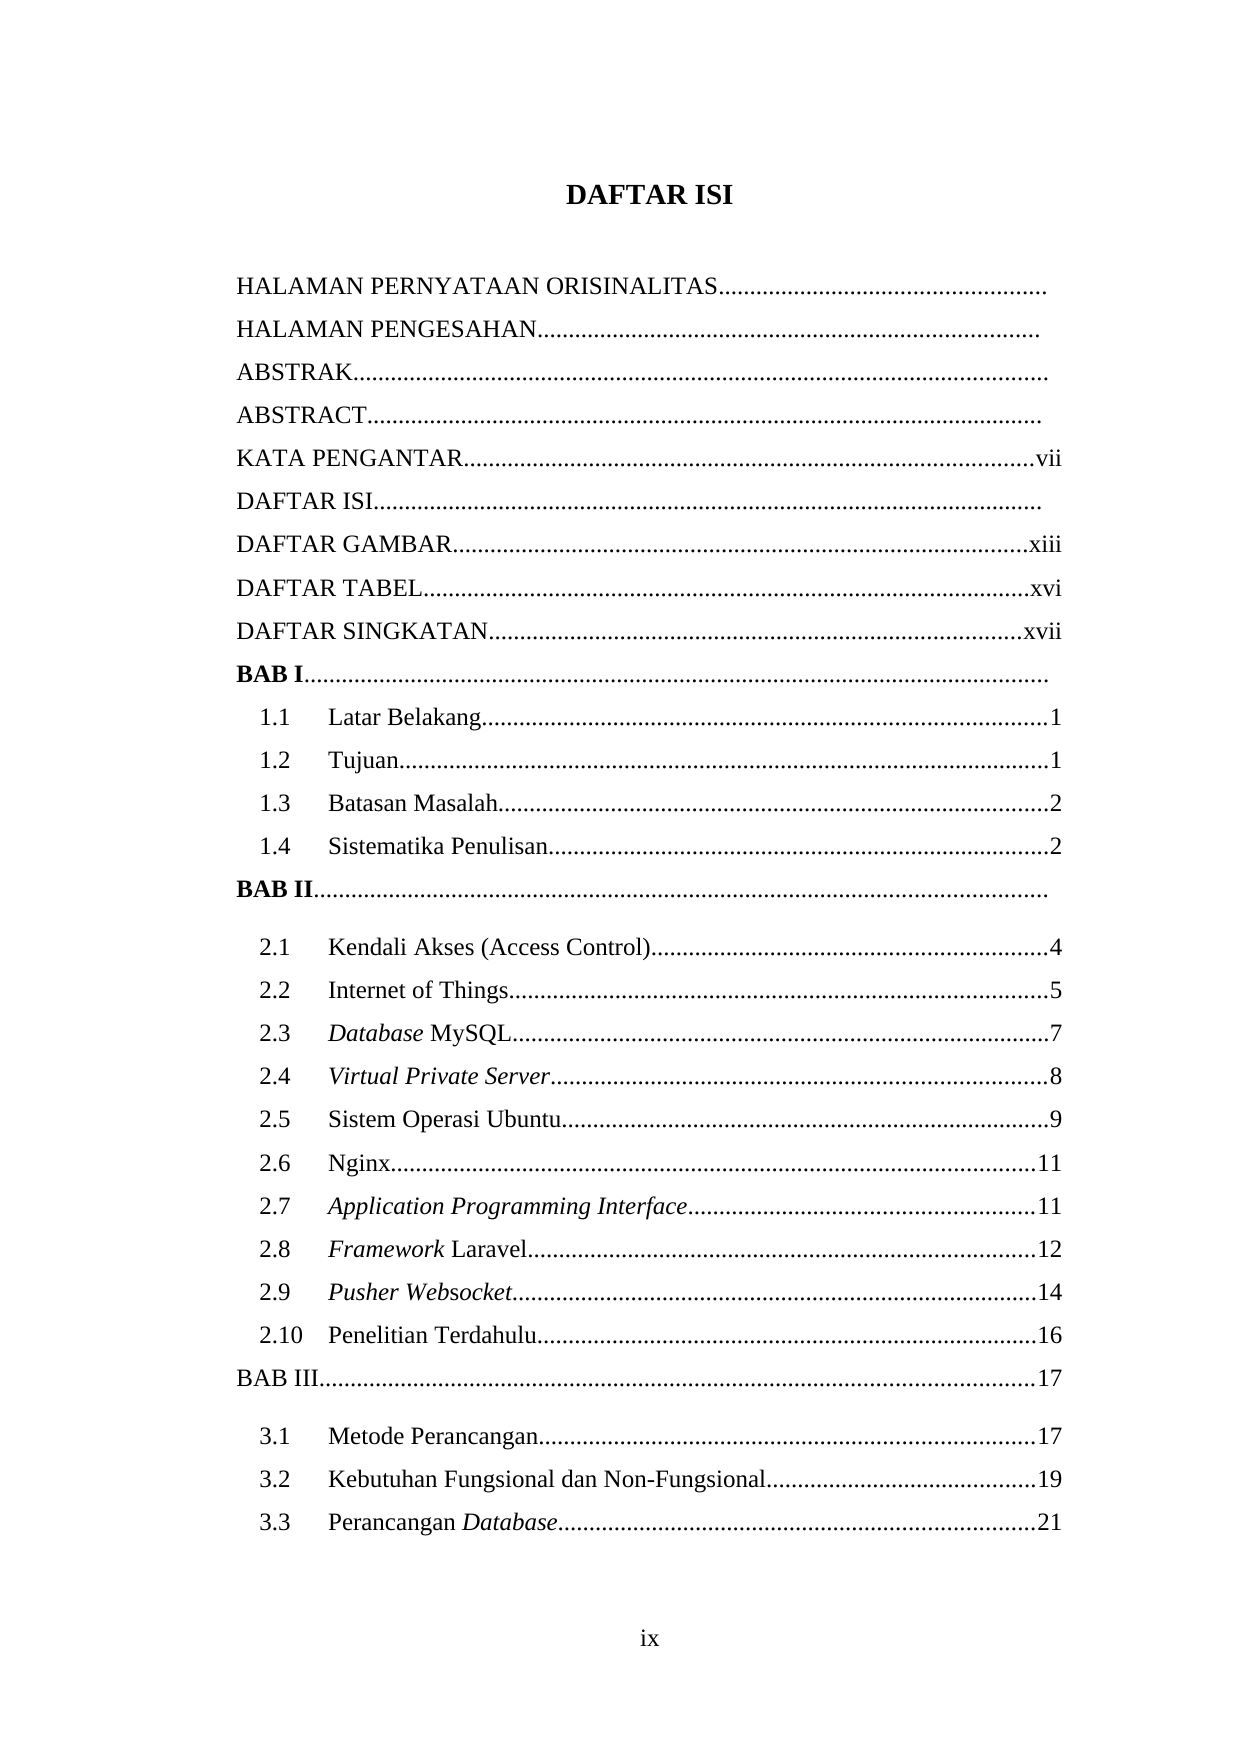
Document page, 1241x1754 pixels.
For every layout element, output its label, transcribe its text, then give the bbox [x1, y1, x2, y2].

text 2.10 Penelitian Terdahulu 16 [259, 1320, 1063, 1349]
text ABSTRACT vi [236, 400, 1040, 429]
text 1.3 Batasan Masalah 2 [259, 788, 1063, 817]
text HALAMAN PERNYATAAN ORISINALITAS ii [236, 271, 1040, 299]
text DAFTAR ISI ix [236, 486, 1040, 515]
text 2.6 Nginx 11 [259, 1148, 1063, 1176]
text 1.1 Latar Belakang 1 [259, 271, 1063, 731]
text 2.7 Application Programming Interface 11 [259, 1191, 1063, 1219]
text 2.8 Framework Laravel 12 [259, 1234, 1063, 1263]
text ABSTRAK v [236, 357, 1040, 386]
text DAFTAR GAMBAR xiii [236, 529, 1040, 558]
text 3.2 Kebutuhan Fungsional dan Non-Fungsional 19 [259, 1464, 1063, 1493]
text 3.1 Metode Perancangan 17 [259, 1363, 1063, 1450]
text 2.1 Kendali Akses (Access Control) 4 [259, 874, 1063, 961]
text KATA PENGANTAR vii [236, 443, 1040, 472]
text 2.2 Internet of Things 5 [259, 975, 1063, 1004]
text 2.9 Pusher Websocket 14 [259, 1277, 1063, 1306]
text DAFTAR SINGKATAN xvii [236, 616, 1040, 644]
text DAFTAR TABEL xvi [236, 573, 1040, 601]
text HALAMAN PENGESAHAN iii [236, 314, 1040, 343]
text 2.4 Virtual Private Server 8 [259, 1061, 1063, 1090]
text BAB I 1 [236, 659, 1040, 688]
text 1.2 Tujuan 1 [259, 745, 1063, 774]
text 2.5 Sistem Operasi Ubuntu 9 [259, 1104, 1063, 1133]
text 1.4 Sistematika Penulisan 2 [259, 831, 1063, 860]
text BAB III 17 [236, 1363, 1040, 1392]
text BAB II 4 [236, 874, 1040, 903]
text 3.3 Perancangan Database 21 [259, 1507, 1063, 1536]
text 2.3 Database MySQL 7 [259, 1018, 1063, 1047]
